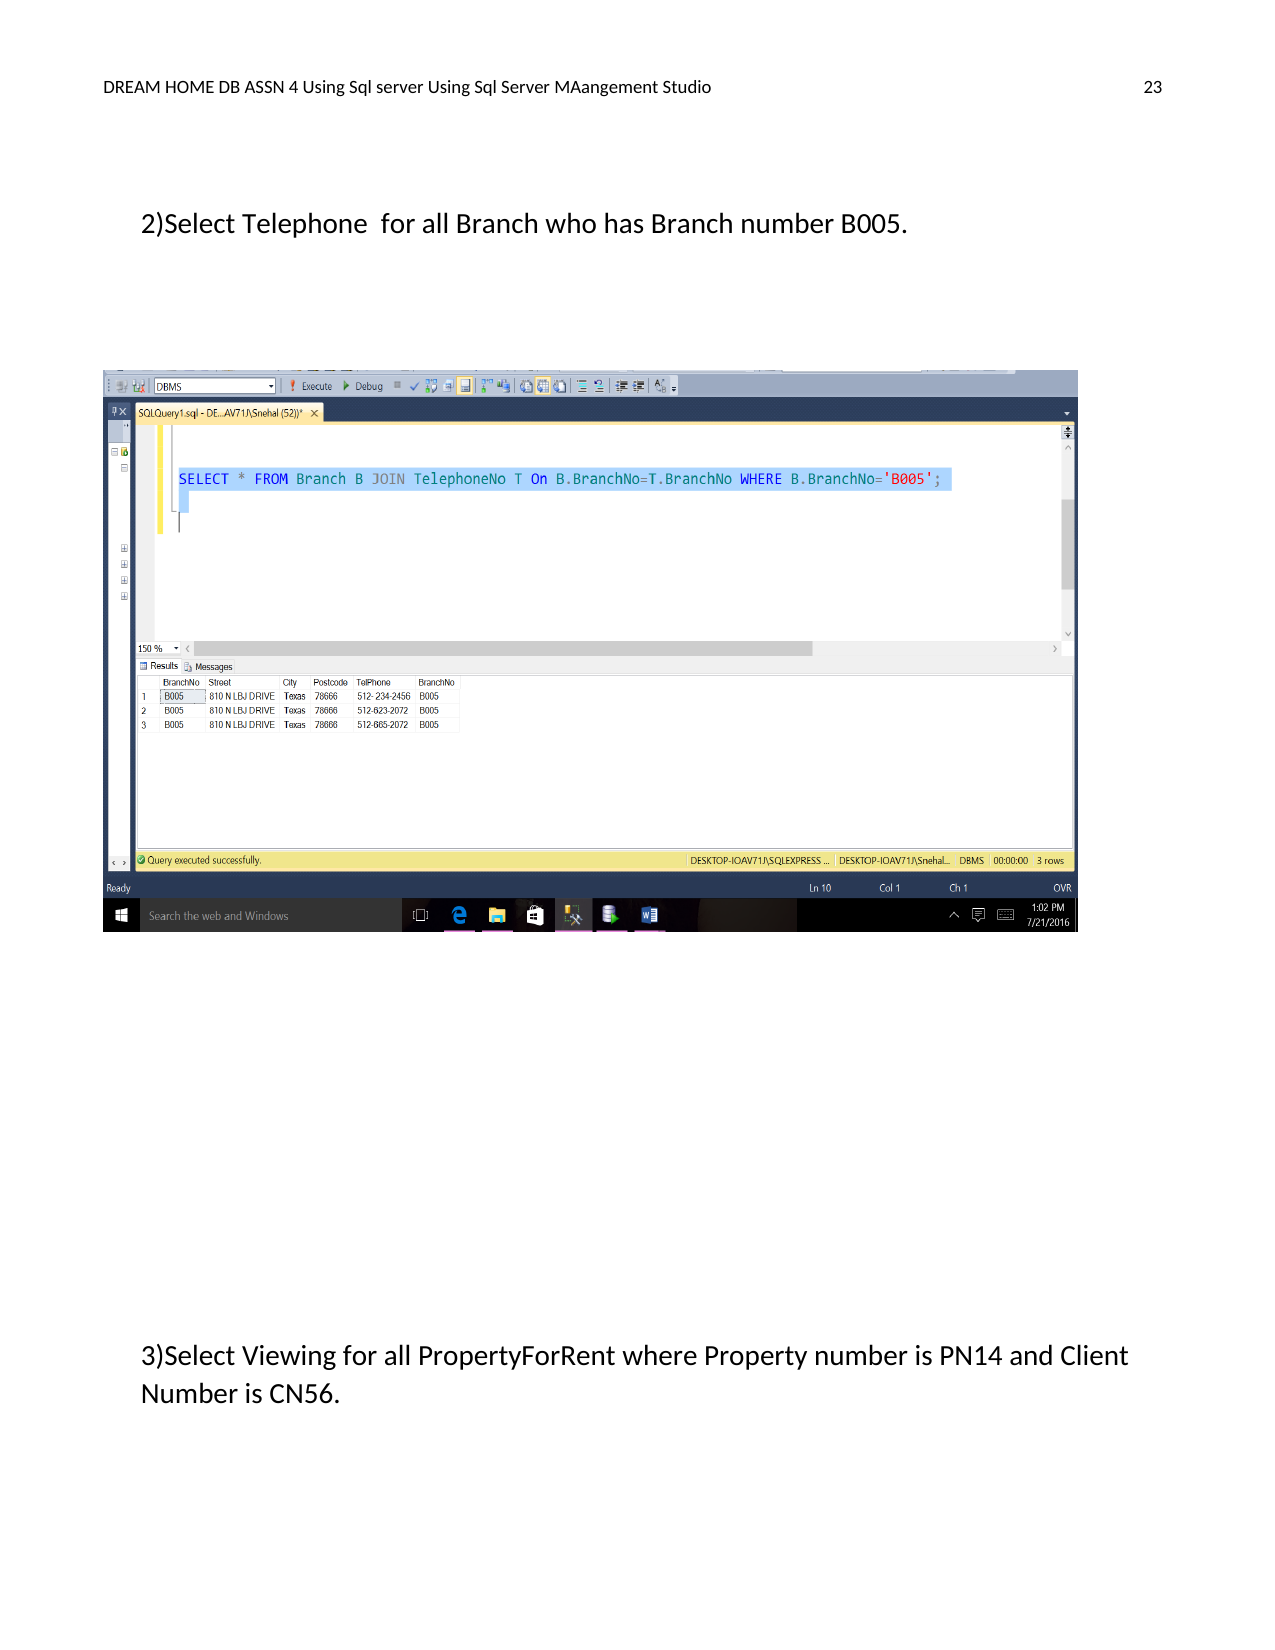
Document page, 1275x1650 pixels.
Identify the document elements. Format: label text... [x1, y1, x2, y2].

text 3)Select Viewing for all PropertyForRent where Property number is PN14 and Client Number is CN56. [141, 1337, 1162, 1411]
picture [103, 370, 1078, 932]
text 2)Select Telephone for all Branch who has Branch number B005. [141, 205, 1162, 241]
